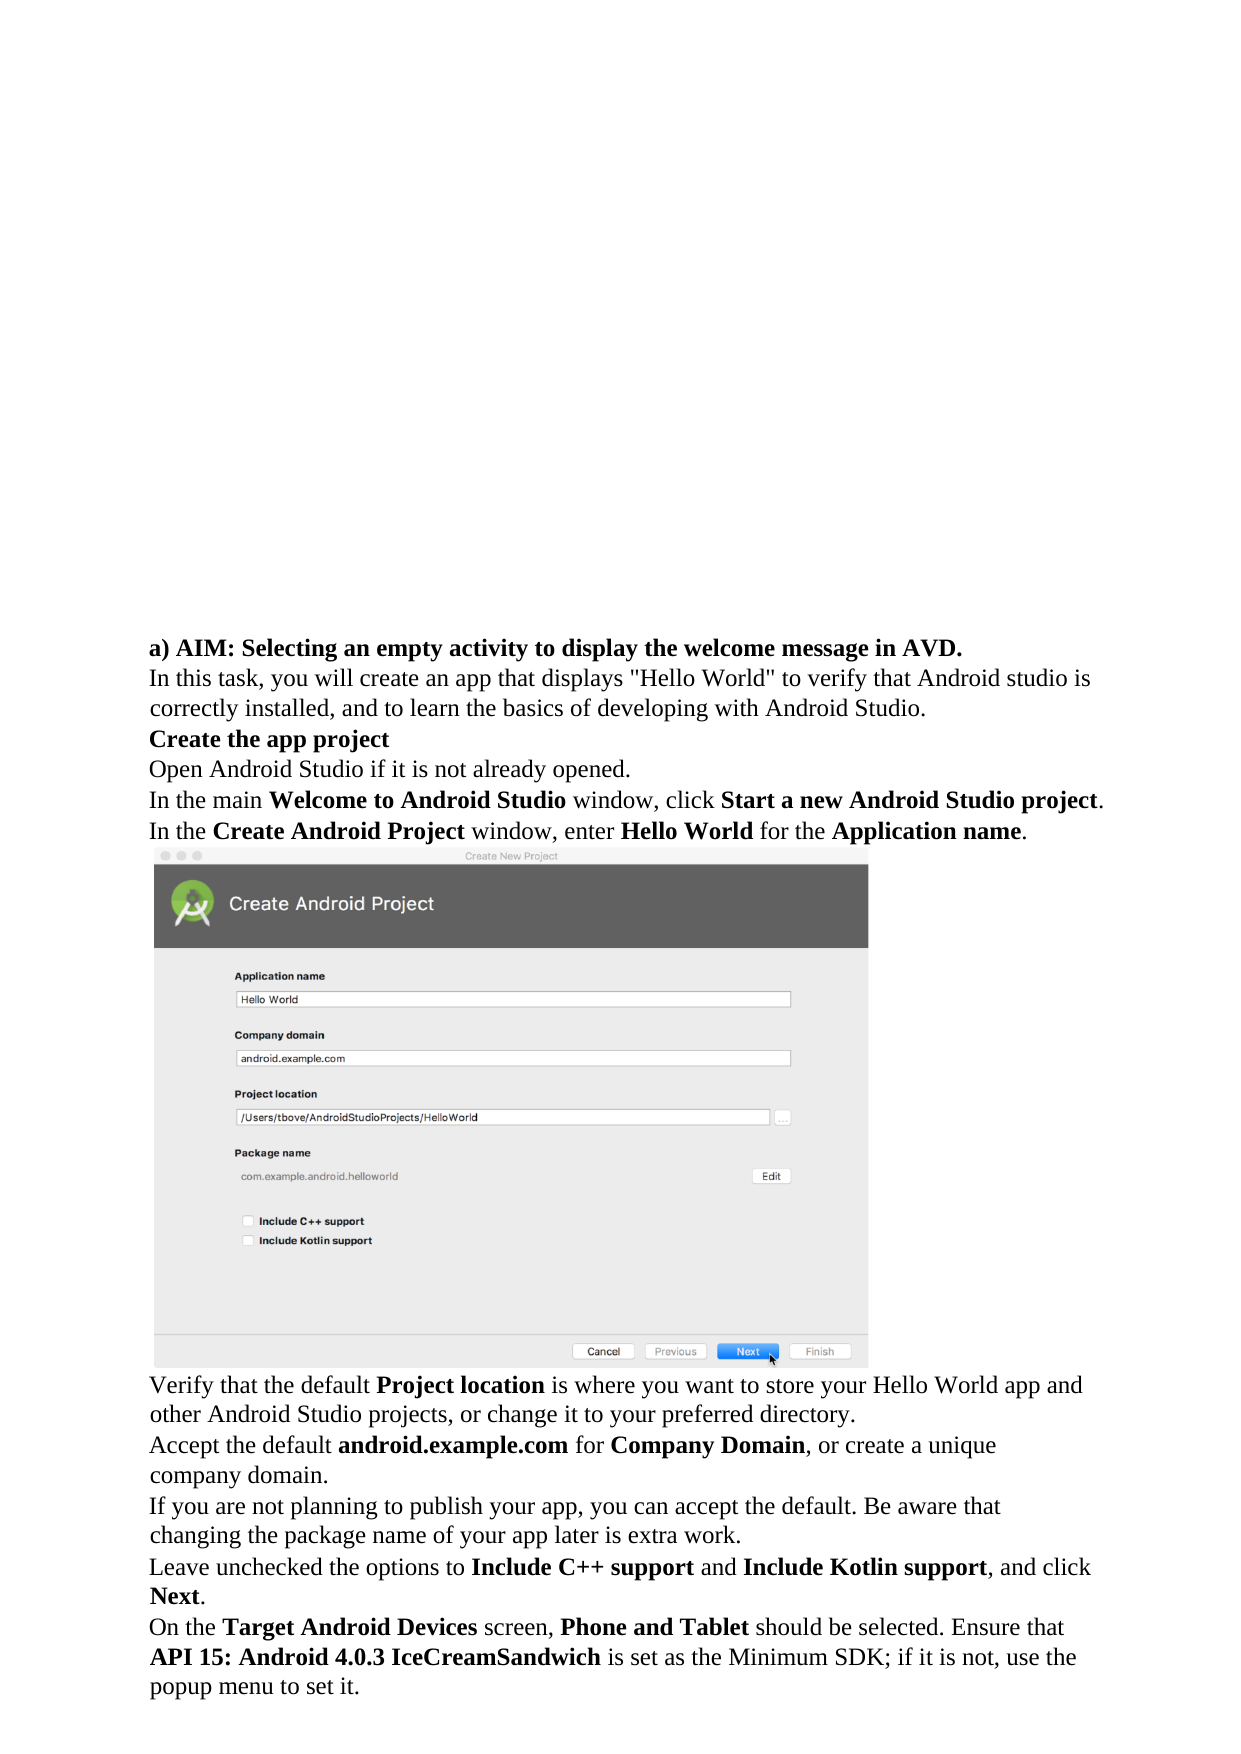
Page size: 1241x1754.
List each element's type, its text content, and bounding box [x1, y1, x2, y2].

text In the main Welcome to Android Studio window, click Start a new Android Studio project. [148, 786, 1106, 814]
subtitle Create the app project [148, 724, 1135, 753]
text Open Android Studio if it is not already opened. [148, 754, 1091, 783]
text On the Target Android Devices screen, Phone and Tablet should be selected. Ensure that API 15: Android 4.0.3 IceCreamSandwich is set as the Minimum SDK; if it is not, use the popup menu to set it. [148, 1612, 1084, 1700]
text If you are not planning to publish your app, you can accept the default. Be aware that changing the package name of your app later is extra work. [148, 1491, 1091, 1549]
text Accept the default android.example.com for Company Domain, or create a unique company domain. [148, 1430, 1091, 1489]
text a) AIM: Selecting an empty activity to display the welcome message in AVD. [148, 633, 1135, 661]
text Leave unchecked the options to Include C++ support and Include Kotlin support, and click Next. [148, 1552, 1091, 1610]
text Verify that the default Project location is where you want to store your Hello World app and other Android Studio projects, or change it to your preferred directory. [148, 1370, 1091, 1428]
text In the Create Android Project window, enter Hello World for the Application name. [148, 816, 1106, 845]
text In this task, you will create an app that displays "Hello World" to verify that Android studio is correctly installed, and to learn the basics of developing with Android Studio. [148, 663, 1091, 722]
picture [154, 847, 869, 1368]
